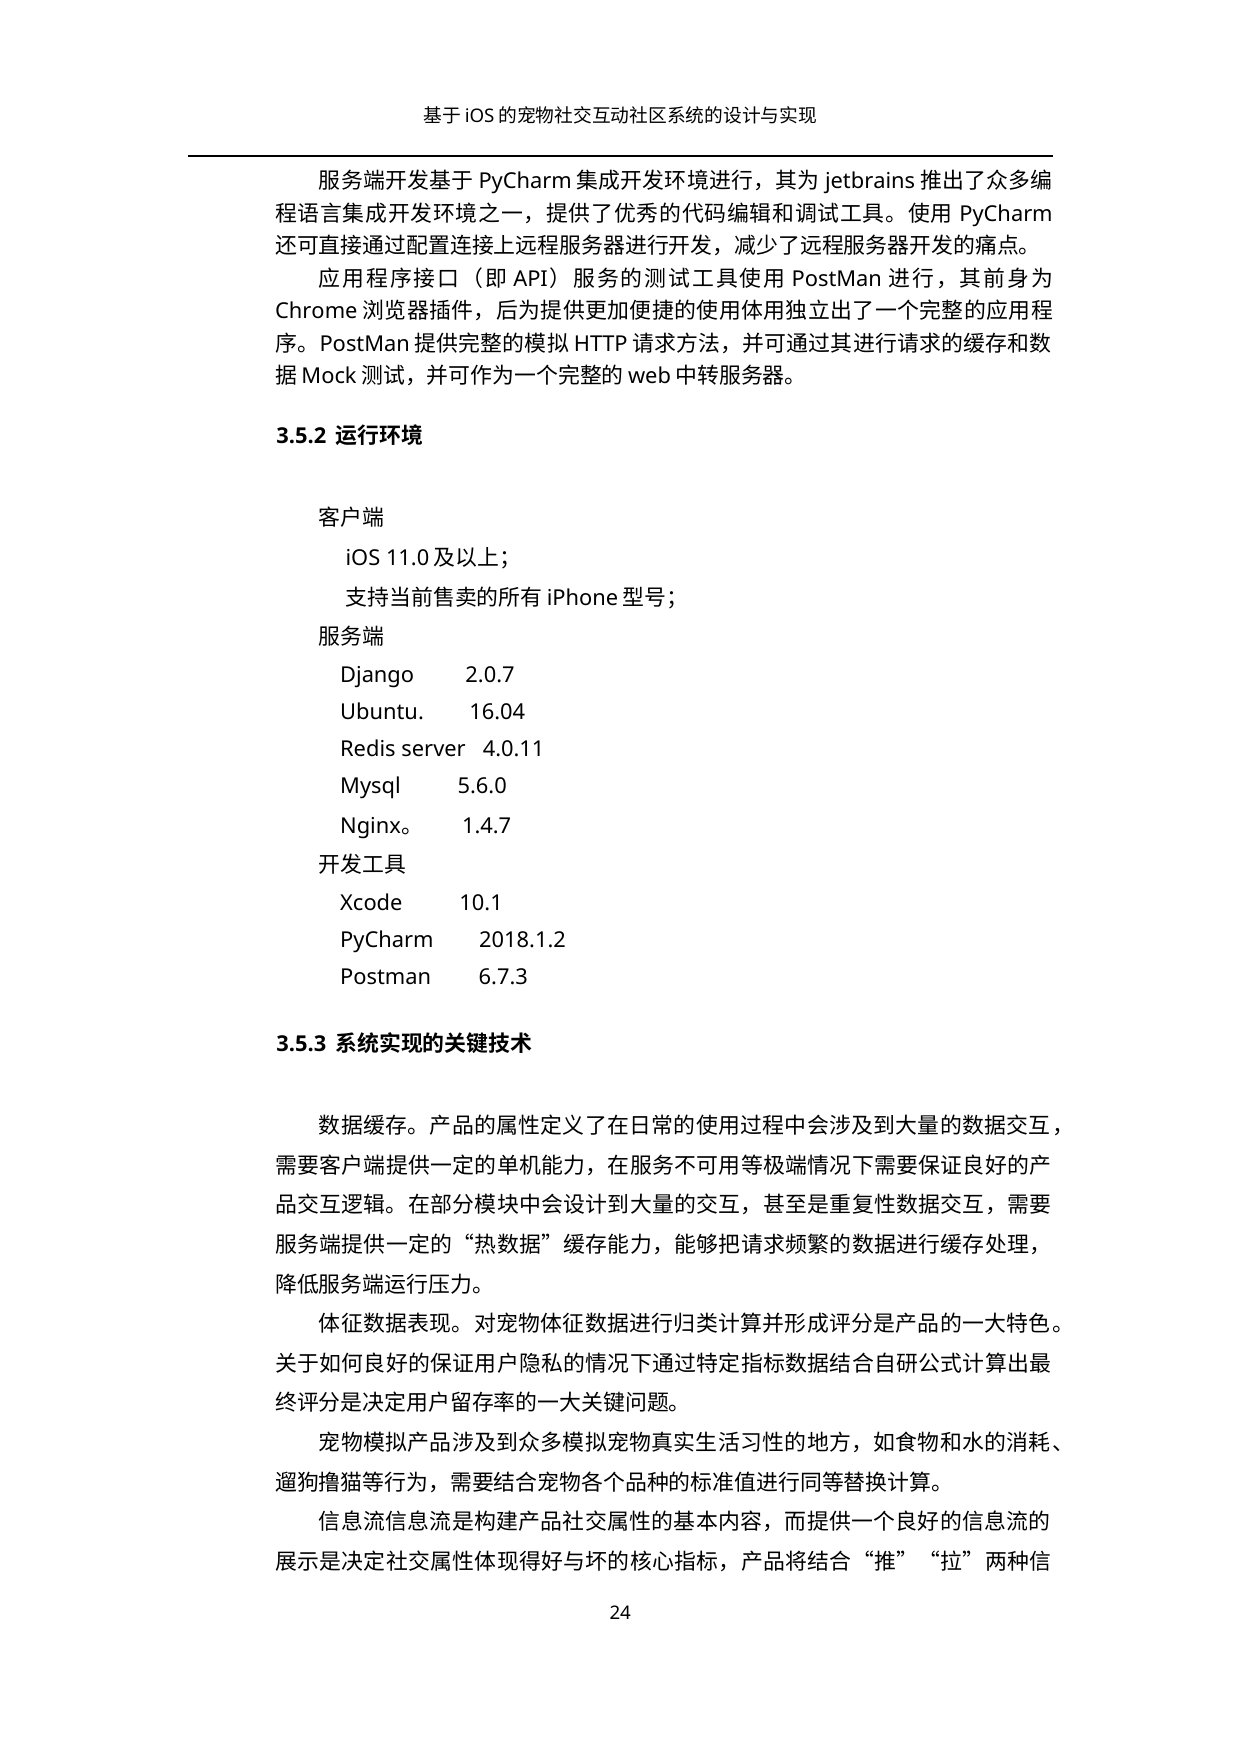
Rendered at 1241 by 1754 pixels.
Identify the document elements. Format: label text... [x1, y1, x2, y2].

text Nginx。 1.4.7 [340, 808, 1053, 839]
text 应用程序接口（即API）服务的测试工具使用PostMan进行，其前身为Chrome浏览器插件，后为提供更加便捷的使用体用独立出了一个完整的应用程序。PostMan提供完整的模拟HTTP请求方法，并可通过其进行请求的缓存和数据Mock测试，并可作为一个完整的web中转服务器。 [275, 261, 1053, 391]
text 客户端 [274, 500, 1053, 532]
text Mysql 5.6.0 [340, 771, 1053, 800]
text 数据缓存。产品的属性定义了在日常的使用过程中会涉及到大量的数据交互，需要客户端提供一定的单机能力，在服务不可用等极端情况下需要保证良好的产品交互逻辑。在部分模块中会设计到大量的交互，甚至是重复性数据交互，需要服务端提供一定的“热数据”缓存能力，能够把请求频繁的数据进行缓存处理，降低服务端运行压力。 [275, 1108, 1053, 1298]
text 开发工具 [275, 847, 1053, 879]
text 服务端开发基于PyCharm集成开发环境进行，其为jetbrains推出了众多编程语言集成开发环境之一，提供了优秀的代码编辑和调试工具。使用PyCharm还可直接通过配置连接上远程服务器进行开发，减少了远程服务器开发的痛点。 [275, 163, 1053, 261]
text PyCharm 2018.1.2 [340, 924, 1053, 954]
text 支持当前售卖的所有iPhone型号； [302, 580, 1053, 611]
text Redis server 4.0.11 [340, 733, 1053, 763]
text Postman 6.7.3 [340, 961, 1053, 991]
text Django 2.0.7 [340, 659, 1053, 689]
text 宠物模拟产品涉及到众多模拟宠物真实生活习性的地方，如食物和水的消耗、遛狗撸猫等行为，需要结合宠物各个品种的标准值进行同等替换计算。 [275, 1425, 1053, 1496]
text Xcode 10.1 [340, 887, 1053, 917]
text iOS 11.0及以上； [302, 540, 1053, 572]
text Ubuntu. 16.04 [340, 696, 1053, 726]
text 服务端 [274, 619, 1053, 651]
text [275, 1504, 1053, 1575]
subtitle 系统实现的关键技术 [276, 1026, 1053, 1058]
text 体征数据表现。对宠物体征数据进行归类计算并形成评分是产品的一大特色。关于如何良好的保证用户隐私的情况下通过特定指标数据结合自研公式计算出最终评分是决定用户留存率的一大关键问题。 [275, 1306, 1053, 1417]
subtitle 运行环境 [276, 418, 1053, 450]
